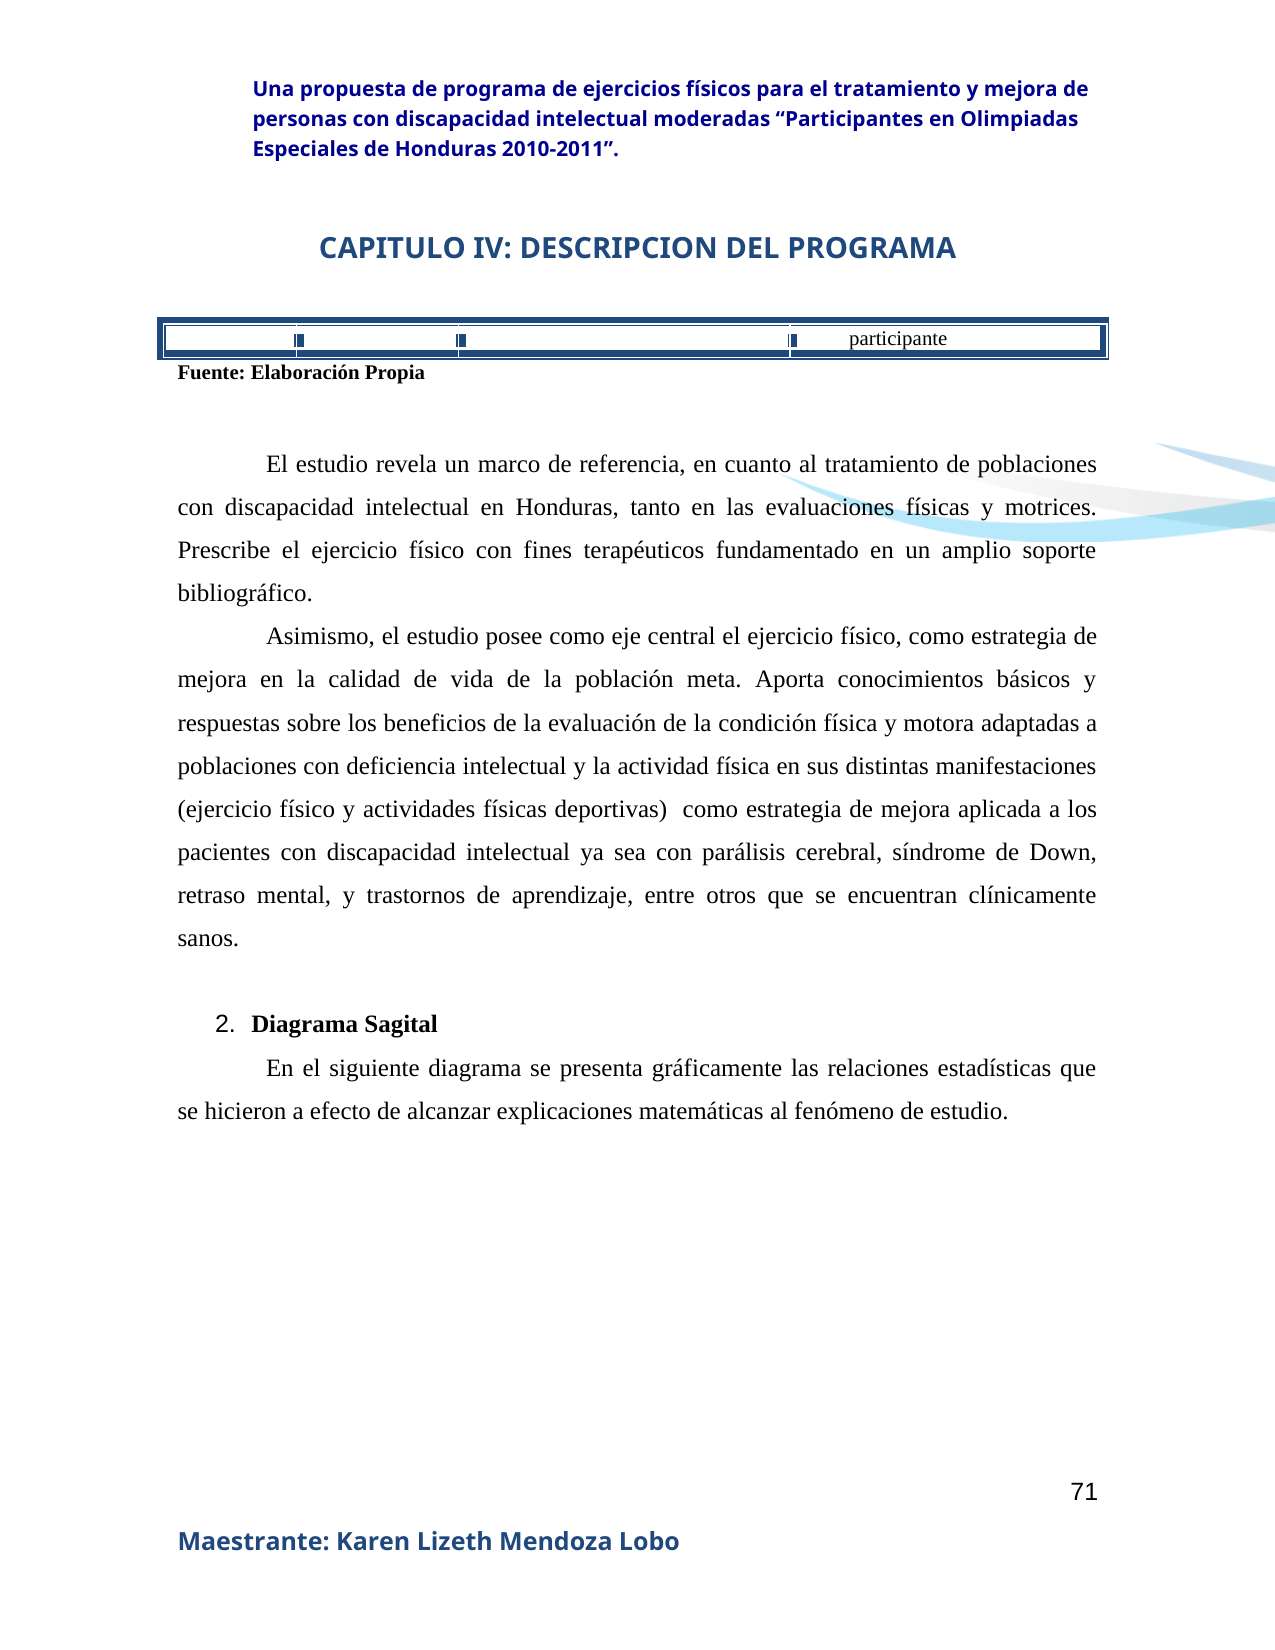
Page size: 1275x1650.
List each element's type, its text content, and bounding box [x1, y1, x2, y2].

list Diagrama Sagital [215, 1009, 1098, 1038]
list Fuente: Elaboración Propia [177, 360, 1098, 384]
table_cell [461, 323, 792, 350]
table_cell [299, 323, 461, 350]
picture [779, 298, 1275, 542]
list Asimismo, el estudio posee como eje central el ejercicio físico, como estrategia de mejora en la calidad de vida de la población meta. Aporta conocimientos básicos y respuestas sobre los beneficios de la evaluación de la condición física y motora adaptadas a poblaciones con deficiencia intelectual y la actividad física en sus distintas manifestaciones (ejercicio físico y actividades físicas deportivas) como estrategia de mejora aplicada a los pacientes con discapacidad intelectual ya sea con parálisis cerebral, síndrome de Down, retraso mental, y trastornos de aprendizaje, entre otros que se encuentran clínicamente sanos. [177, 621, 1098, 952]
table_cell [793, 326, 1100, 350]
list El estudio revela un marco de referencia, en cuanto al tratamiento de poblaciones con discapacidad intelectual en Honduras, tanto en las evaluaciones físicas y motrices. Prescribe el ejercicio físico con fines terapéuticos fundamentado en un amplio soporte bibliográfico. [177, 449, 1098, 607]
picture [779, 323, 1108, 358]
text En el siguiente diagrama se presenta gráficamente las relaciones estadísticas que se hicieron a efecto de alcanzar explicaciones matemáticas al fenómeno de estudio. [177, 1053, 1098, 1124]
